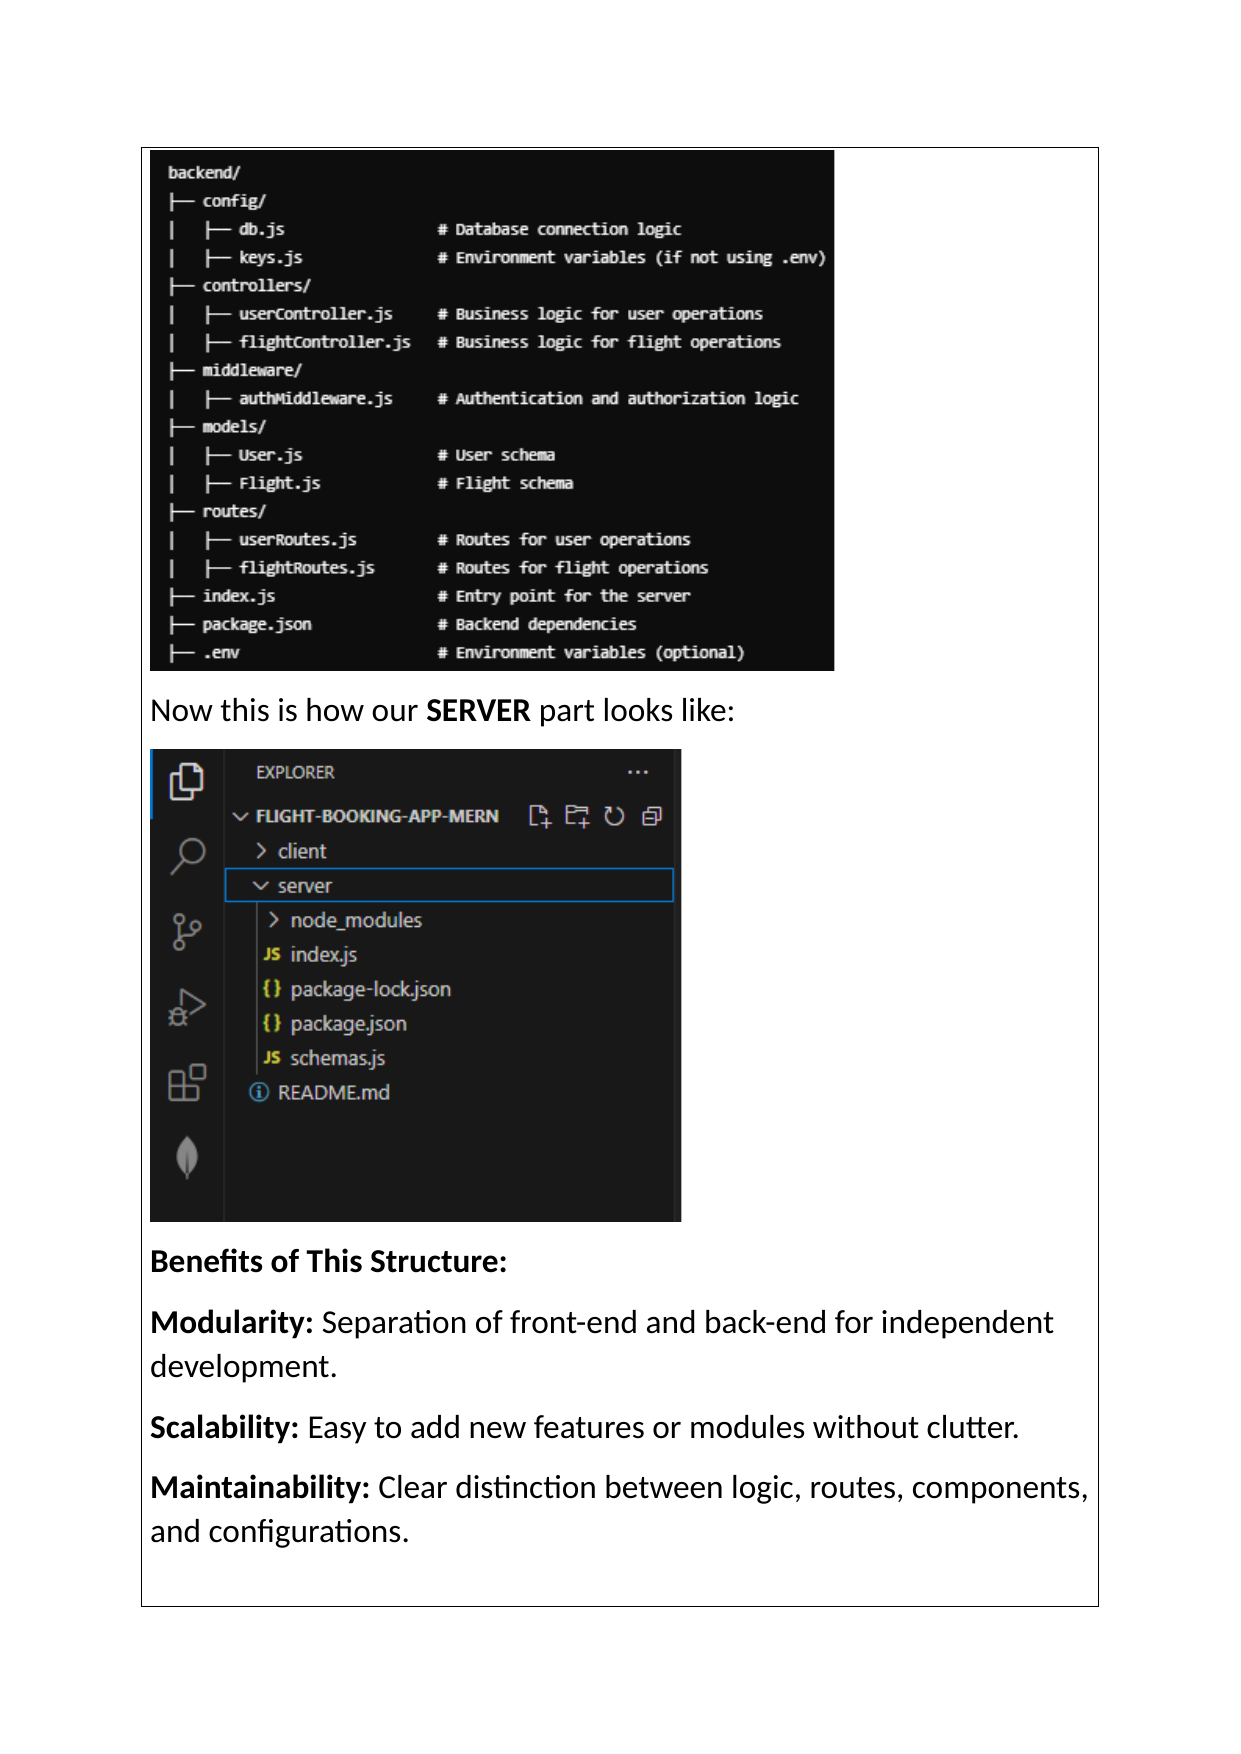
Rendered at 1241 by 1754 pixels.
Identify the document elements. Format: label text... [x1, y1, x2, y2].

text Benefits of This Structure: [150, 1241, 1090, 1281]
picture [150, 150, 835, 671]
text Now this is how our SERVER part looks like: [150, 689, 1090, 730]
text Maintainability: Clear distinction between logic, routes, components, and configurations. [150, 1466, 1090, 1551]
text Scalability: Easy to add new features or modules without clutter. [150, 1406, 1090, 1446]
text Modularity: Separation of front-end and back-end for independent development. [150, 1301, 1090, 1386]
picture [150, 749, 682, 1222]
